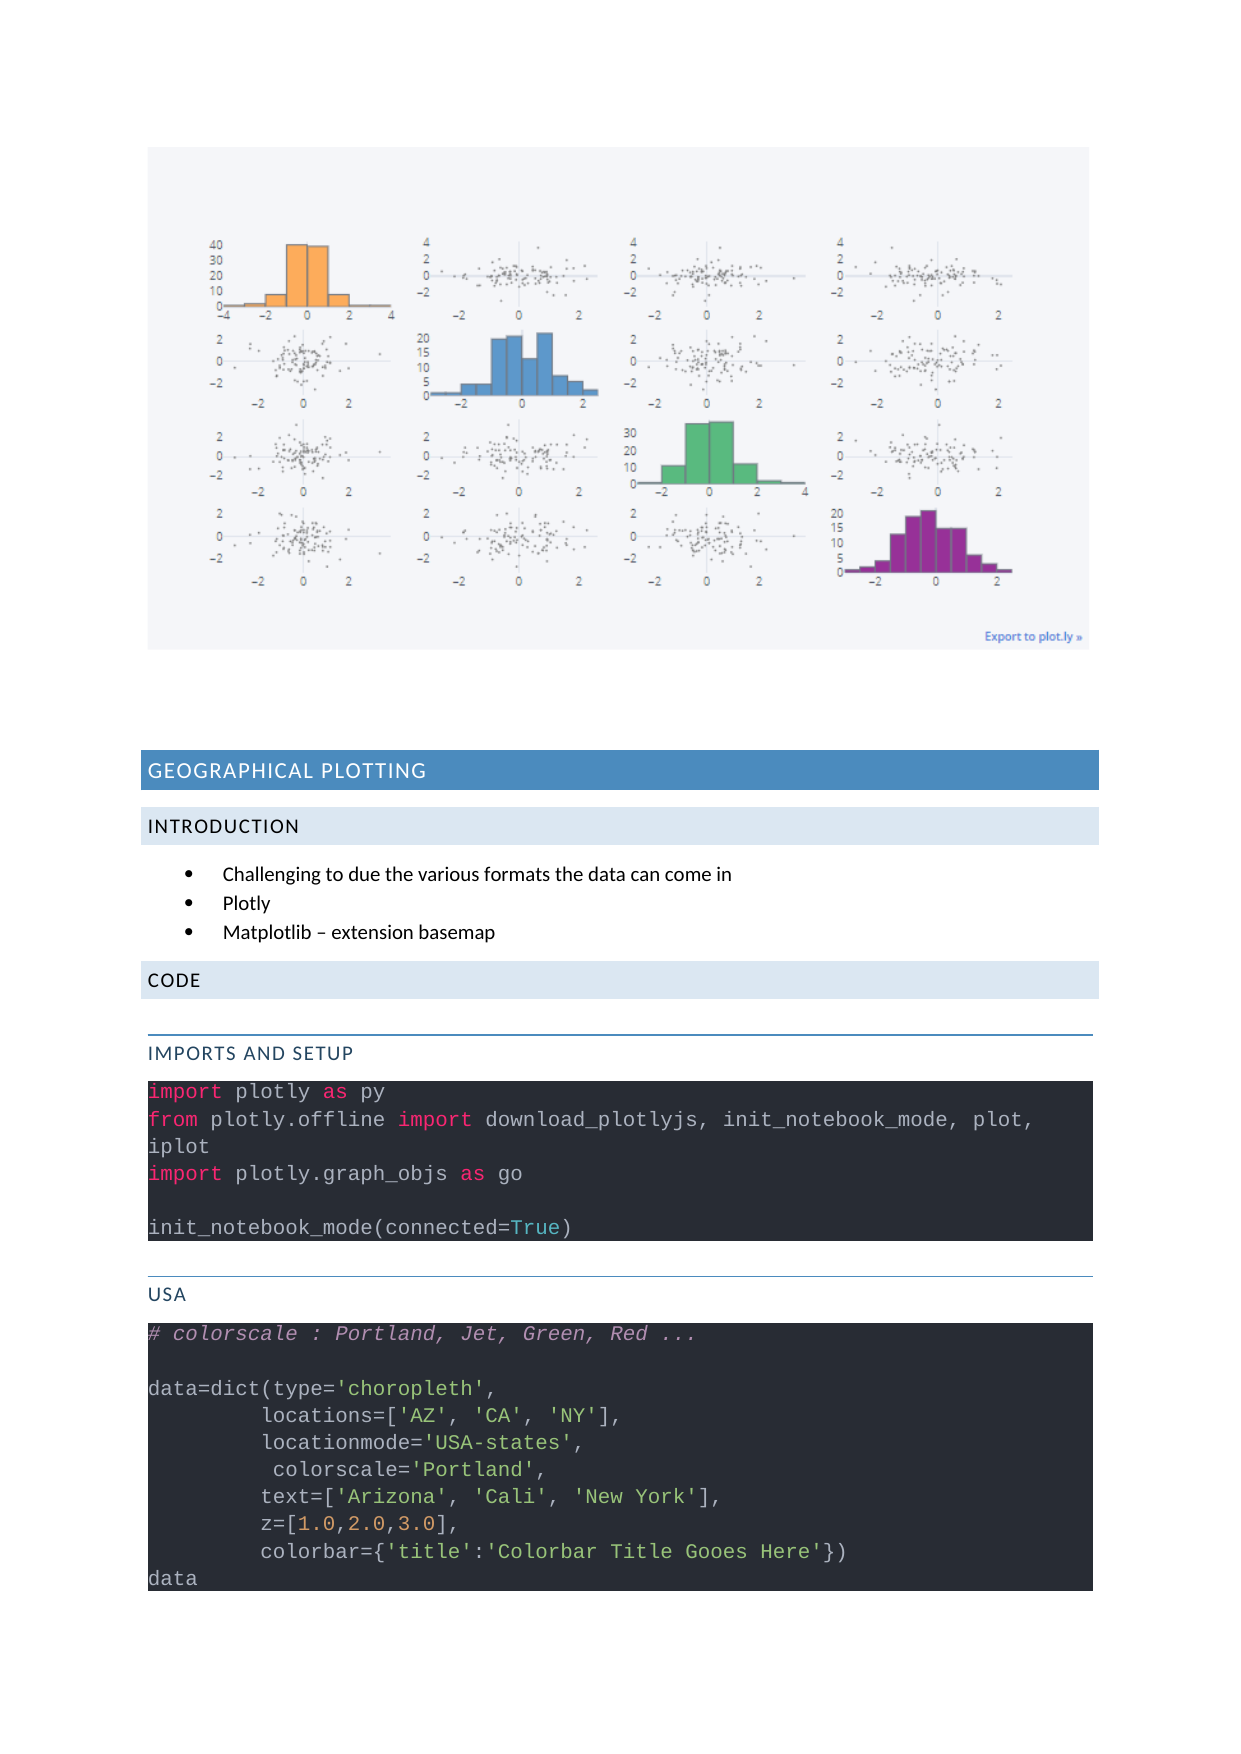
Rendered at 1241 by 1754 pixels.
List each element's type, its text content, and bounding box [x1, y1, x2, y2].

list Matplotlib – extension basemap [185, 919, 1093, 945]
text import plotly as py from plotly.offline import download_plotlyjs, init_notebook_mode, plot, iplot import plotly.graph_objs as go init_notebook_mode(connected=True) [148, 1081, 1093, 1241]
list Challenging to due the various formats the data can come in [185, 861, 1093, 886]
list Plotly [185, 890, 1093, 916]
text # colorscale : Portland, Jet, Green, Red ... data=dict(type='choropleth', locations=['AZ', 'CA', 'NY'], locationmode='USA-states', colorscale='Portland', text=['Arizona', 'Cali', 'New York'], z=[1.0,2.0,3.0], colorbar={'title':'Colorbar Title Gooes Here'}) data [148, 1323, 1093, 1591]
subtitle Geographical plotting [148, 756, 1093, 784]
picture [147, 147, 1093, 651]
subtitle Introduction [148, 813, 1093, 838]
subtitle USA [148, 1277, 1093, 1307]
subtitle Imports and setup [148, 1036, 1093, 1065]
subtitle Code [148, 967, 1093, 993]
